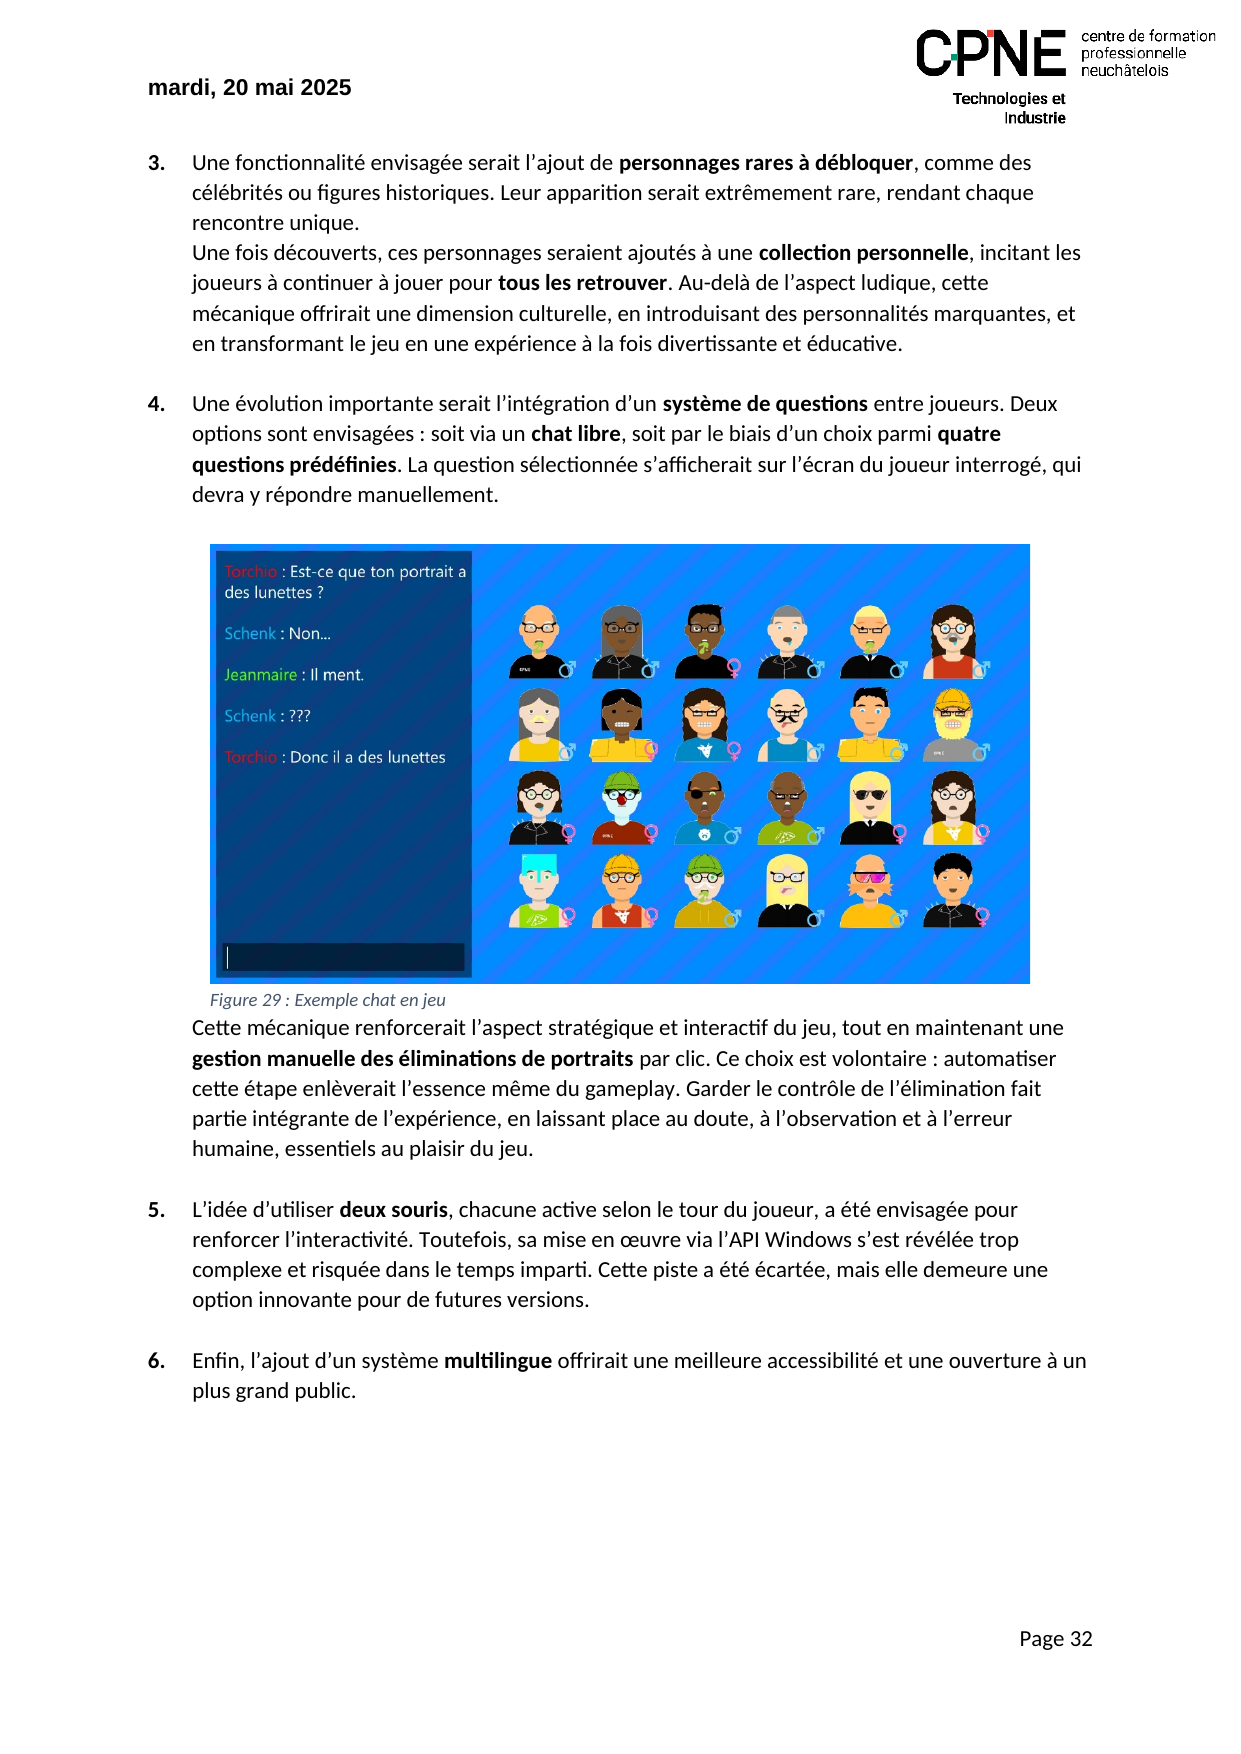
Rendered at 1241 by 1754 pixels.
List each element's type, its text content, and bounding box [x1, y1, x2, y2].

list Enfin, l’ajout d’un système multilingue offrirait une meilleure accessibilité et une ouverture à un plus grand public. [148, 1346, 1093, 1404]
list L’idée d’utiliser deux souris, chacune active selon le tour du joueur, a été envisagée pour renforcer l’interactivité. Toutefois, sa mise en œuvre via l’API Windows s’est révélée trop complexe et risquée dans le temps imparti. Cette piste a été écartée, mais elle demeure une option innovante pour de futures versions. [148, 1195, 1093, 1313]
list Une fonctionnalité envisagée serait l’ajout de personnages rares à débloquer, comme des célébrités ou figures historiques. Leur apparition serait extrêmement rare, rendant chaque rencontre unique. Une fois découverts, ces personnages seraient ajoutés à une collection personnelle, incitant les joueurs à continuer à jouer pour tous les retrouver. Au-delà de l’aspect ludique, cette mécanique offrirait une dimension culturelle, en introduisant des personnalités marquantes, et en transformant le jeu en une expérience à la fois divertissante et éducative. [148, 148, 1093, 387]
picture [210, 544, 1031, 984]
list Une évolution importante serait l’intégration d’un système de questions entre joueurs. Deux options sont envisagées : soit via un chat libre, soit par le biais d’un choix parmi quatre questions prédéfinies. La question sélectionnée s’afficherait sur l’écran du joueur interrogé, qui devra y répondre manuellement. [148, 389, 1093, 538]
picture [916, 29, 1216, 124]
